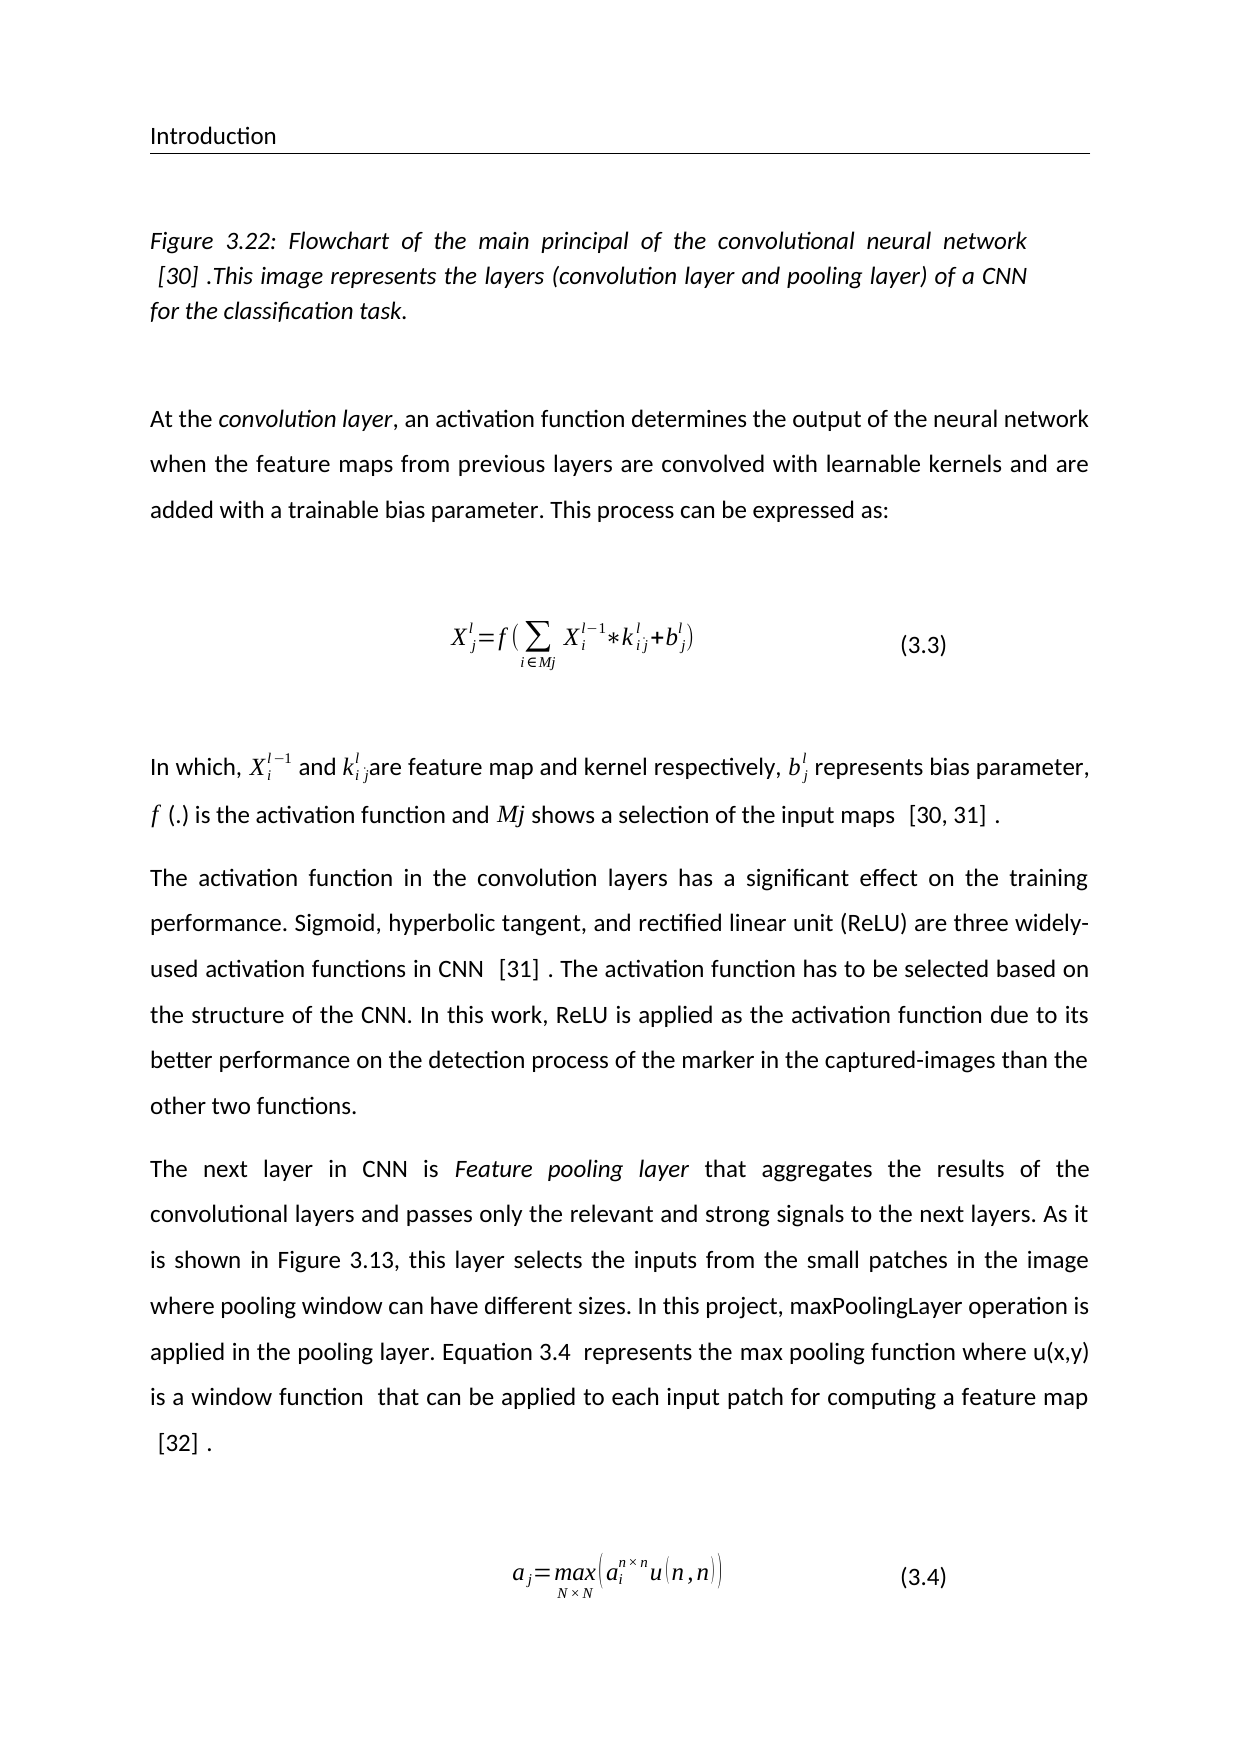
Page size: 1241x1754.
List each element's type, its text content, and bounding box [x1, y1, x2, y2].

text The activation function in the convolution layers has a significant effect on the training performance. Sigmoid, hyperbolic tangent, and rectified linear unit (ReLU) are three widely-used activation functions in CNN . The activation function has to be selected based on the structure of the CNN. In this work, ReLU is applied as the activation function due to its better performance on the detection process of the marker in the captured-images than the other two functions. [150, 862, 1090, 1121]
text At the convolution layer, an activation function determines the output of the neural network when the feature maps from previous layers are convolved with learnable kernels and are added with a trainable bias parameter. This process can be expressed as: [150, 403, 1090, 525]
text Figure ‎3.13: Flowchart of the main principal of the convolutional neural network .This image represents the layers (convolution layer and pooling layer) of a CNN for the classification task. [150, 225, 1031, 326]
text (‎3.3) [375, 619, 1031, 670]
text (‎3.4) [150, 1552, 1090, 1601]
text In which, and are feature map and kernel respectively, represents bias parameter, (.) is the activation function and shows a selection of the input maps . [150, 749, 1090, 830]
text The next layer in CNN is Feature pooling layer that aggregates the results of the convolutional layers and passes only the relevant and strong signals to the next layers. As it is shown in Figure 3.13, this layer selects the inputs from the small patches in the image where pooling window can have different sizes. In this project, maxPoolingLayer operation is applied in the pooling layer. Equation 3.4 represents the max pooling function where u(x,y) is a window function that can be applied to each input patch for computing a feature map . [150, 1153, 1090, 1458]
